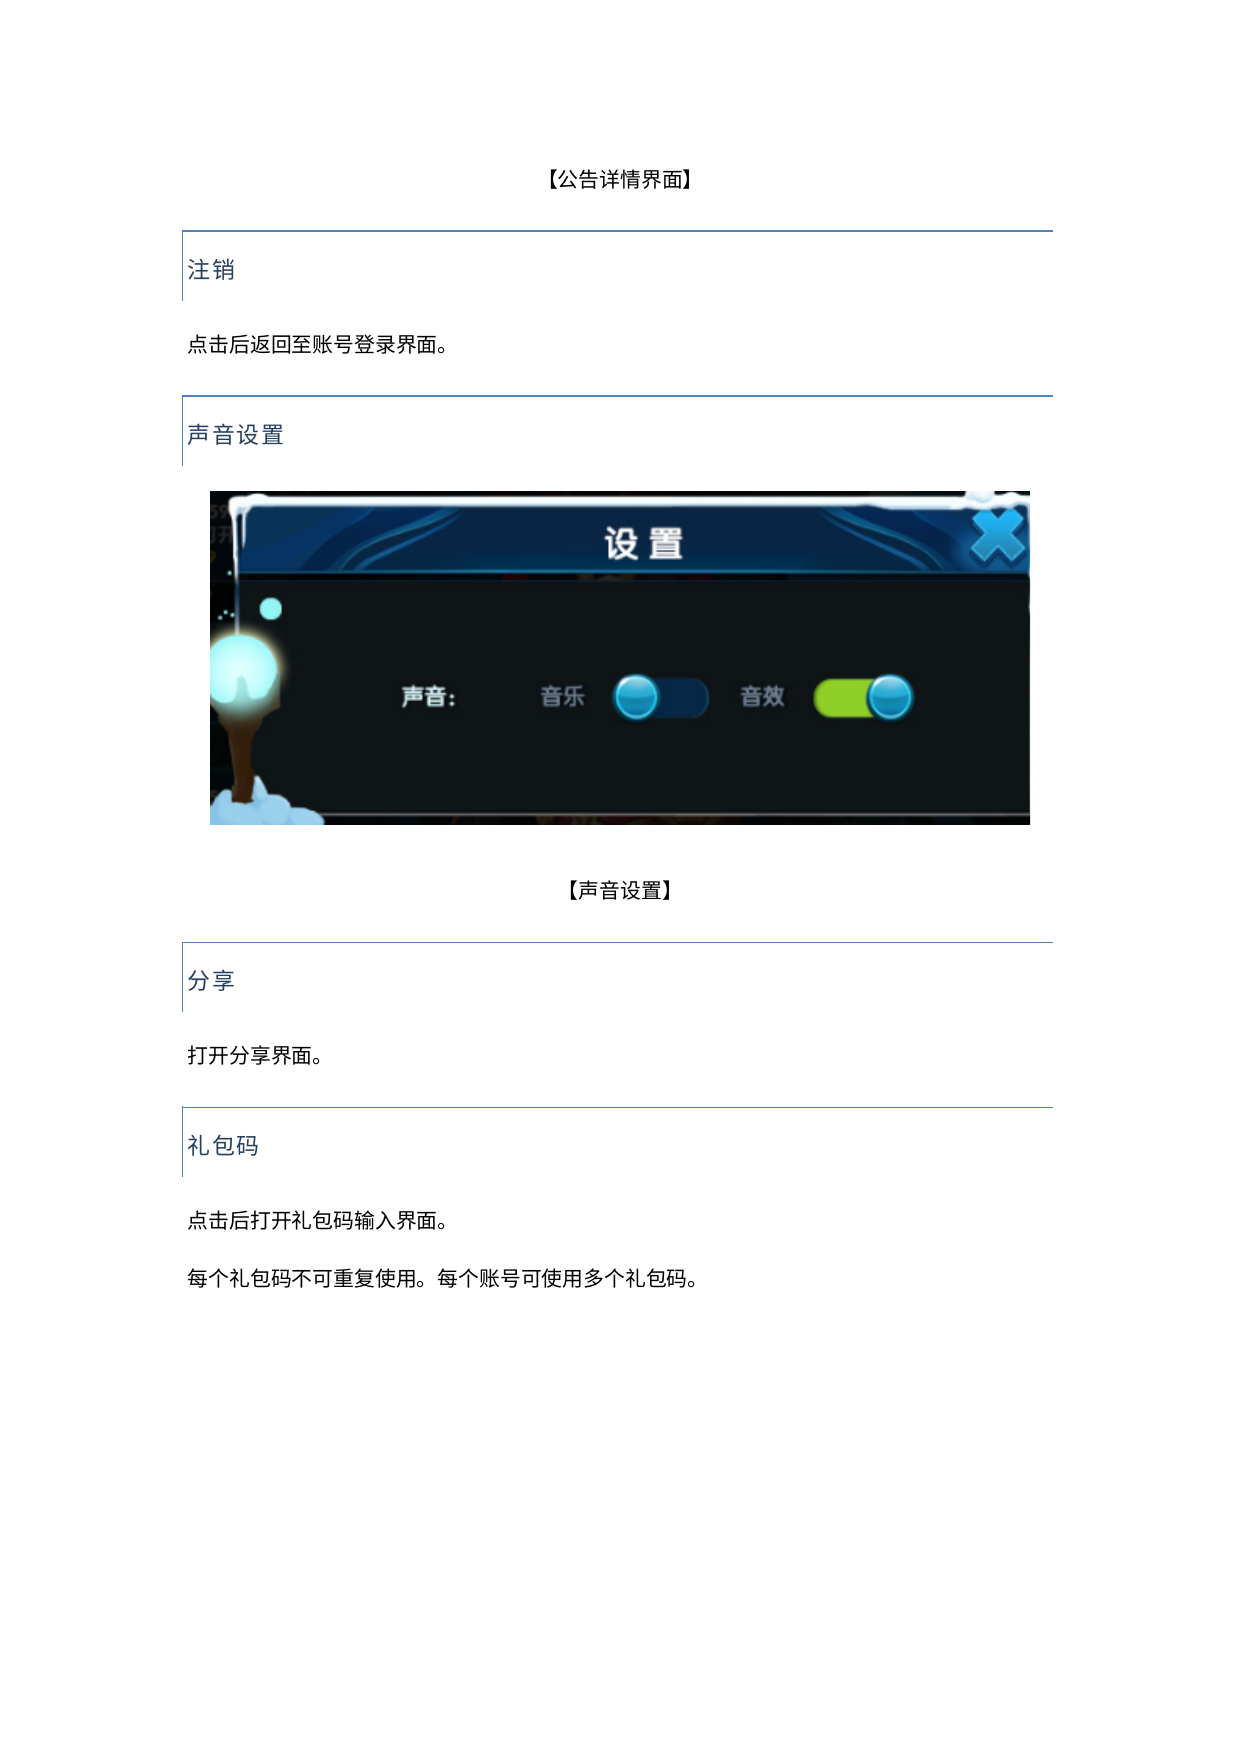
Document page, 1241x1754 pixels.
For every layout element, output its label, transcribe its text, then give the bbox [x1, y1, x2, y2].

subtitle 礼包码 [183, 1108, 1053, 1177]
text 每个礼包码不可重复使用。每个账号可使用多个礼包码。 [187, 1261, 1053, 1293]
text 打开分享界面。 [187, 1038, 1053, 1071]
text 【声音设置】 [187, 873, 1053, 906]
picture [210, 491, 1031, 825]
subtitle 声音设置 [183, 397, 1053, 466]
text 【公告详情界面】 [187, 162, 1053, 194]
text 点击后打开礼包码输入界面。 [187, 1203, 1053, 1235]
subtitle 分享 [183, 943, 1053, 1012]
text 点击后返回至账号登录界面。 [187, 327, 1053, 359]
subtitle 注销 [183, 232, 1053, 301]
